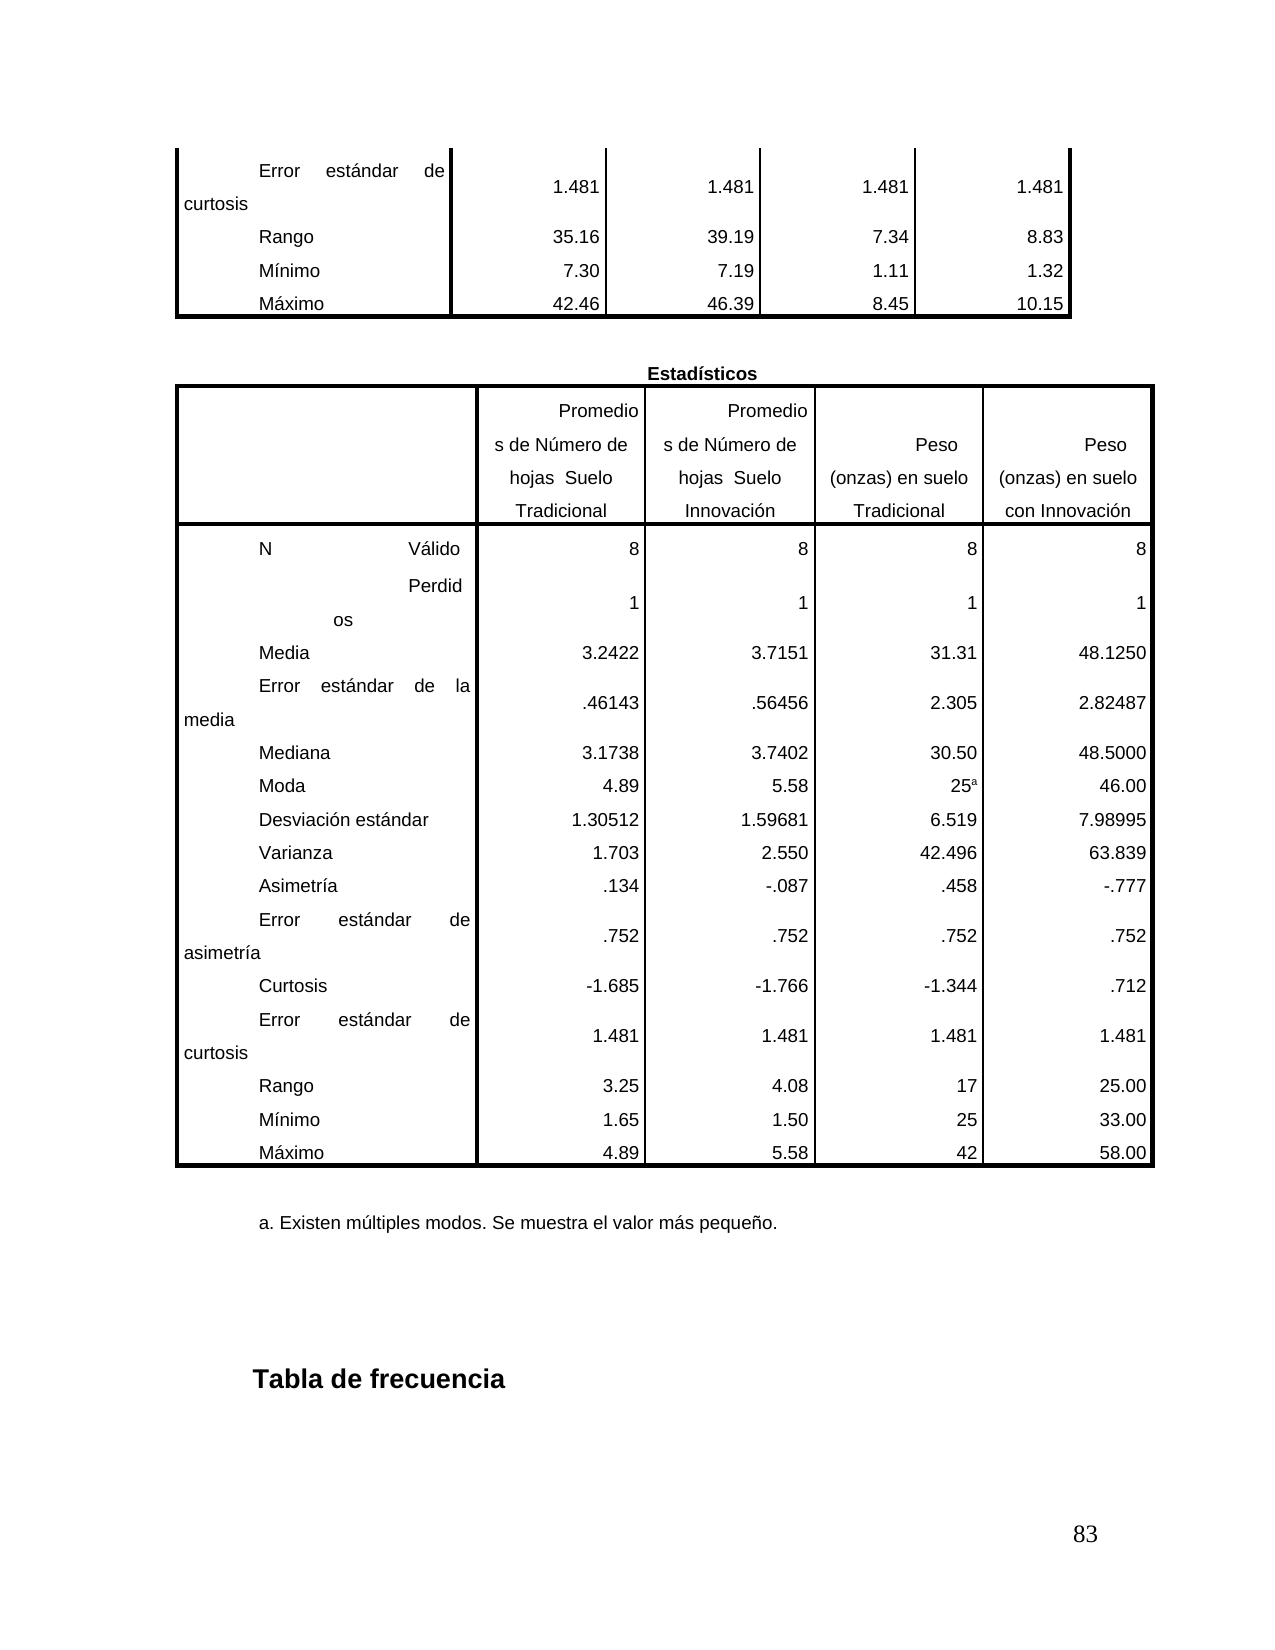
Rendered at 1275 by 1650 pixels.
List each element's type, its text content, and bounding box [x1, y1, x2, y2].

table_cell Moda [179, 763, 475, 797]
table_cell 4.89 [479, 763, 644, 797]
table_cell Curtosis [179, 963, 475, 997]
table_cell 7.19 [607, 248, 759, 281]
table_cell 2.550 [646, 830, 814, 863]
table_cell 8 [479, 526, 644, 559]
table_cell 6.519 [816, 797, 982, 830]
table_header Estadísticos [177, 351, 1152, 384]
table_cell .134 [479, 863, 644, 897]
table_cell 8.45 [761, 281, 914, 314]
table_cell 25.00 [984, 1063, 1150, 1097]
table_cell 1 [816, 559, 982, 630]
table_cell .752 [984, 897, 1150, 963]
table_cell Peso (onzas) en suelo con Innovación [984, 388, 1150, 522]
table_cell Válido [327, 526, 475, 559]
table_cell 8 [984, 526, 1150, 559]
table_cell 1.481 [479, 997, 644, 1063]
table_cell Perdidos [327, 559, 475, 630]
table_cell 1.703 [479, 830, 644, 863]
table_cell Varianza [179, 830, 475, 863]
table_cell 1.481 [761, 148, 914, 214]
table_cell .46143 [479, 663, 644, 730]
table_cell .712 [984, 963, 1150, 997]
table_cell 46.39 [607, 281, 759, 314]
table_cell Mediana [179, 730, 475, 763]
table_cell 48.1250 [984, 630, 1150, 663]
table_cell 3.7151 [646, 630, 814, 663]
table_cell Error estándar de curtosis [179, 997, 475, 1063]
table_cell Desviación estándar [179, 797, 475, 830]
table_cell 8 [646, 526, 814, 559]
table_cell 4.89 [479, 1130, 644, 1163]
table_cell 1.481 [984, 997, 1150, 1063]
table_cell 1.481 [453, 148, 605, 214]
table_cell 3.25 [479, 1063, 644, 1097]
table_cell 2.305 [816, 663, 982, 730]
table_cell 1 [646, 559, 814, 630]
table_cell Promedios de Número de hojas Suelo Tradicional [479, 388, 644, 522]
table_cell .752 [479, 897, 644, 963]
table_cell 30.50 [816, 730, 982, 763]
table_cell Rango [179, 1063, 475, 1097]
table_cell 1.481 [607, 148, 759, 214]
table_cell Mínimo [179, 1097, 475, 1130]
table_cell 1 [984, 559, 1150, 630]
table_cell .56456 [646, 663, 814, 730]
table_cell Rango [179, 214, 449, 248]
table_cell 8 [816, 526, 982, 559]
table_cell Peso (onzas) en suelo Tradicional [816, 388, 982, 522]
table_cell 1.59681 [646, 797, 814, 830]
table_cell 42.496 [816, 830, 982, 863]
table_cell 1.32 [916, 248, 1068, 281]
table_cell 7.34 [761, 214, 914, 248]
table_cell 31.31 [816, 630, 982, 663]
table_cell 1.481 [646, 997, 814, 1063]
table_cell 35.16 [453, 214, 605, 248]
table_cell 33.00 [984, 1097, 1150, 1130]
table_cell Máximo [179, 281, 449, 314]
table_cell -1.766 [646, 963, 814, 997]
table_cell Mínimo [179, 248, 449, 281]
text Tabla de frecuencia [177, 1363, 1098, 1394]
table_cell Promedios de Número de hojas Suelo Innovación [646, 388, 814, 522]
table_cell Máximo [179, 1130, 475, 1163]
table_cell -.777 [984, 863, 1150, 897]
table_cell 3.7402 [646, 730, 814, 763]
table_cell 5.58 [646, 763, 814, 797]
table_cell 1.30512 [479, 797, 644, 830]
table_cell 58.00 [984, 1130, 1150, 1163]
table_cell 1.481 [816, 997, 982, 1063]
table_cell 63.839 [984, 830, 1150, 863]
table_cell 4.08 [646, 1063, 814, 1097]
table_cell 10.15 [916, 281, 1068, 314]
table_cell -.087 [646, 863, 814, 897]
table_cell N [179, 526, 327, 630]
table_cell 3.2422 [479, 630, 644, 663]
table_cell 39.19 [607, 214, 759, 248]
table_cell 42 [816, 1130, 982, 1163]
table_cell 42.46 [453, 281, 605, 314]
table_cell 25 [816, 1097, 982, 1130]
table_cell -1.685 [479, 963, 644, 997]
table_cell 1.481 [916, 148, 1068, 214]
table_cell Asimetría [179, 863, 475, 897]
table_cell 1.50 [646, 1097, 814, 1130]
table_cell 7.30 [453, 248, 605, 281]
table_cell .458 [816, 863, 982, 897]
table_cell 1.65 [479, 1097, 644, 1130]
table_cell 25a [816, 763, 982, 797]
table_cell .752 [816, 897, 982, 963]
table_cell 8.83 [916, 214, 1068, 248]
table_cell 5.58 [646, 1130, 814, 1163]
table_cell 1.11 [761, 248, 914, 281]
table_cell Error estándar de la media [179, 663, 475, 730]
table_cell 2.82487 [984, 663, 1150, 730]
table_cell 7.98995 [984, 797, 1150, 830]
table_cell 1 [479, 559, 644, 630]
table_cell 3.1738 [479, 730, 644, 763]
table_cell -1.344 [816, 963, 982, 997]
table_cell .752 [646, 897, 814, 963]
table_header a. Existen múltiples modos. Se muestra el valor más pequeño. [177, 1200, 1152, 1233]
table_cell 17 [816, 1063, 982, 1097]
table_cell Error estándar de asimetría [179, 897, 475, 963]
table_cell Error estándar de curtosis [179, 148, 449, 214]
table_cell Media [179, 630, 475, 663]
table_cell 48.5000 [984, 730, 1150, 763]
table_cell 46.00 [984, 763, 1150, 797]
table_cell [179, 388, 475, 522]
